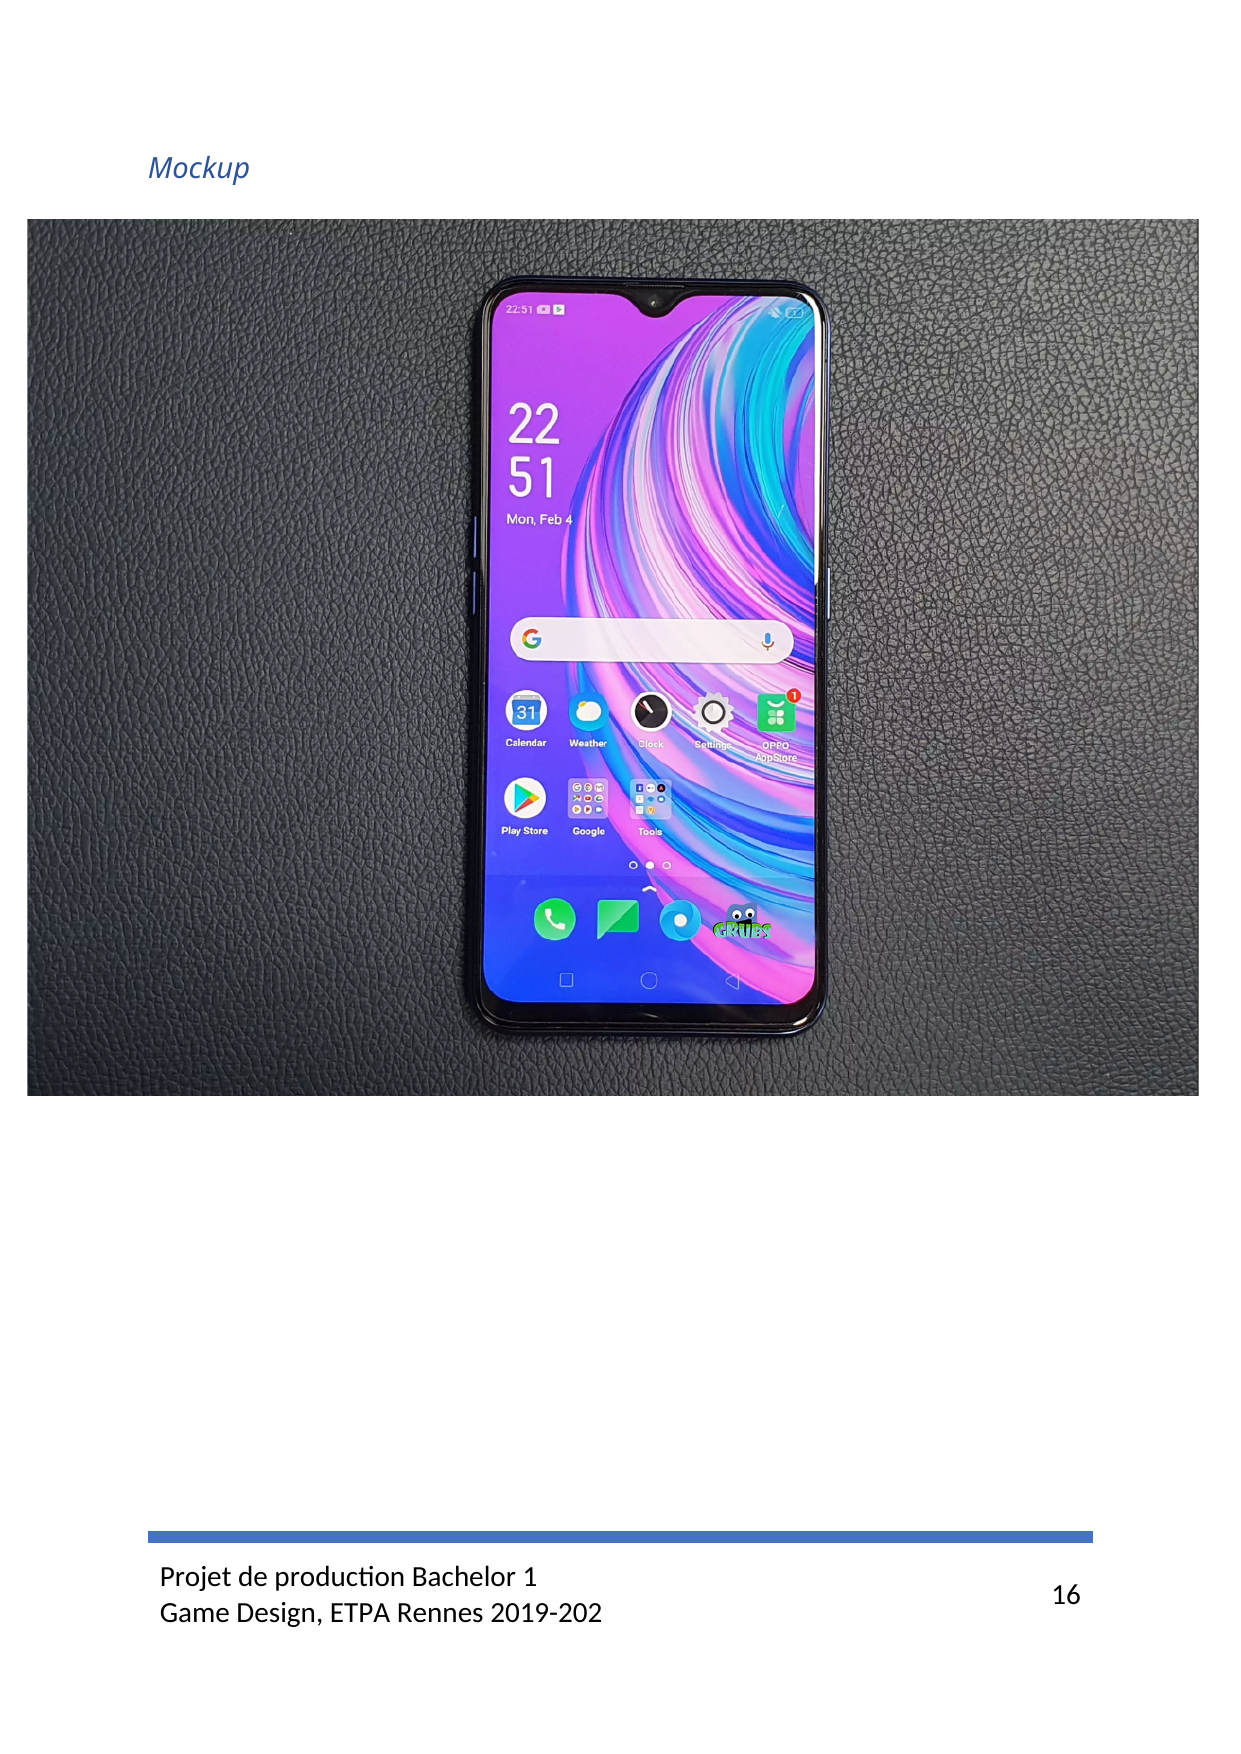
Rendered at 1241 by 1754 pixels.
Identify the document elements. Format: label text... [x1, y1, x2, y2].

subtitle Mockup [148, 148, 1093, 187]
picture [27, 219, 1199, 1096]
